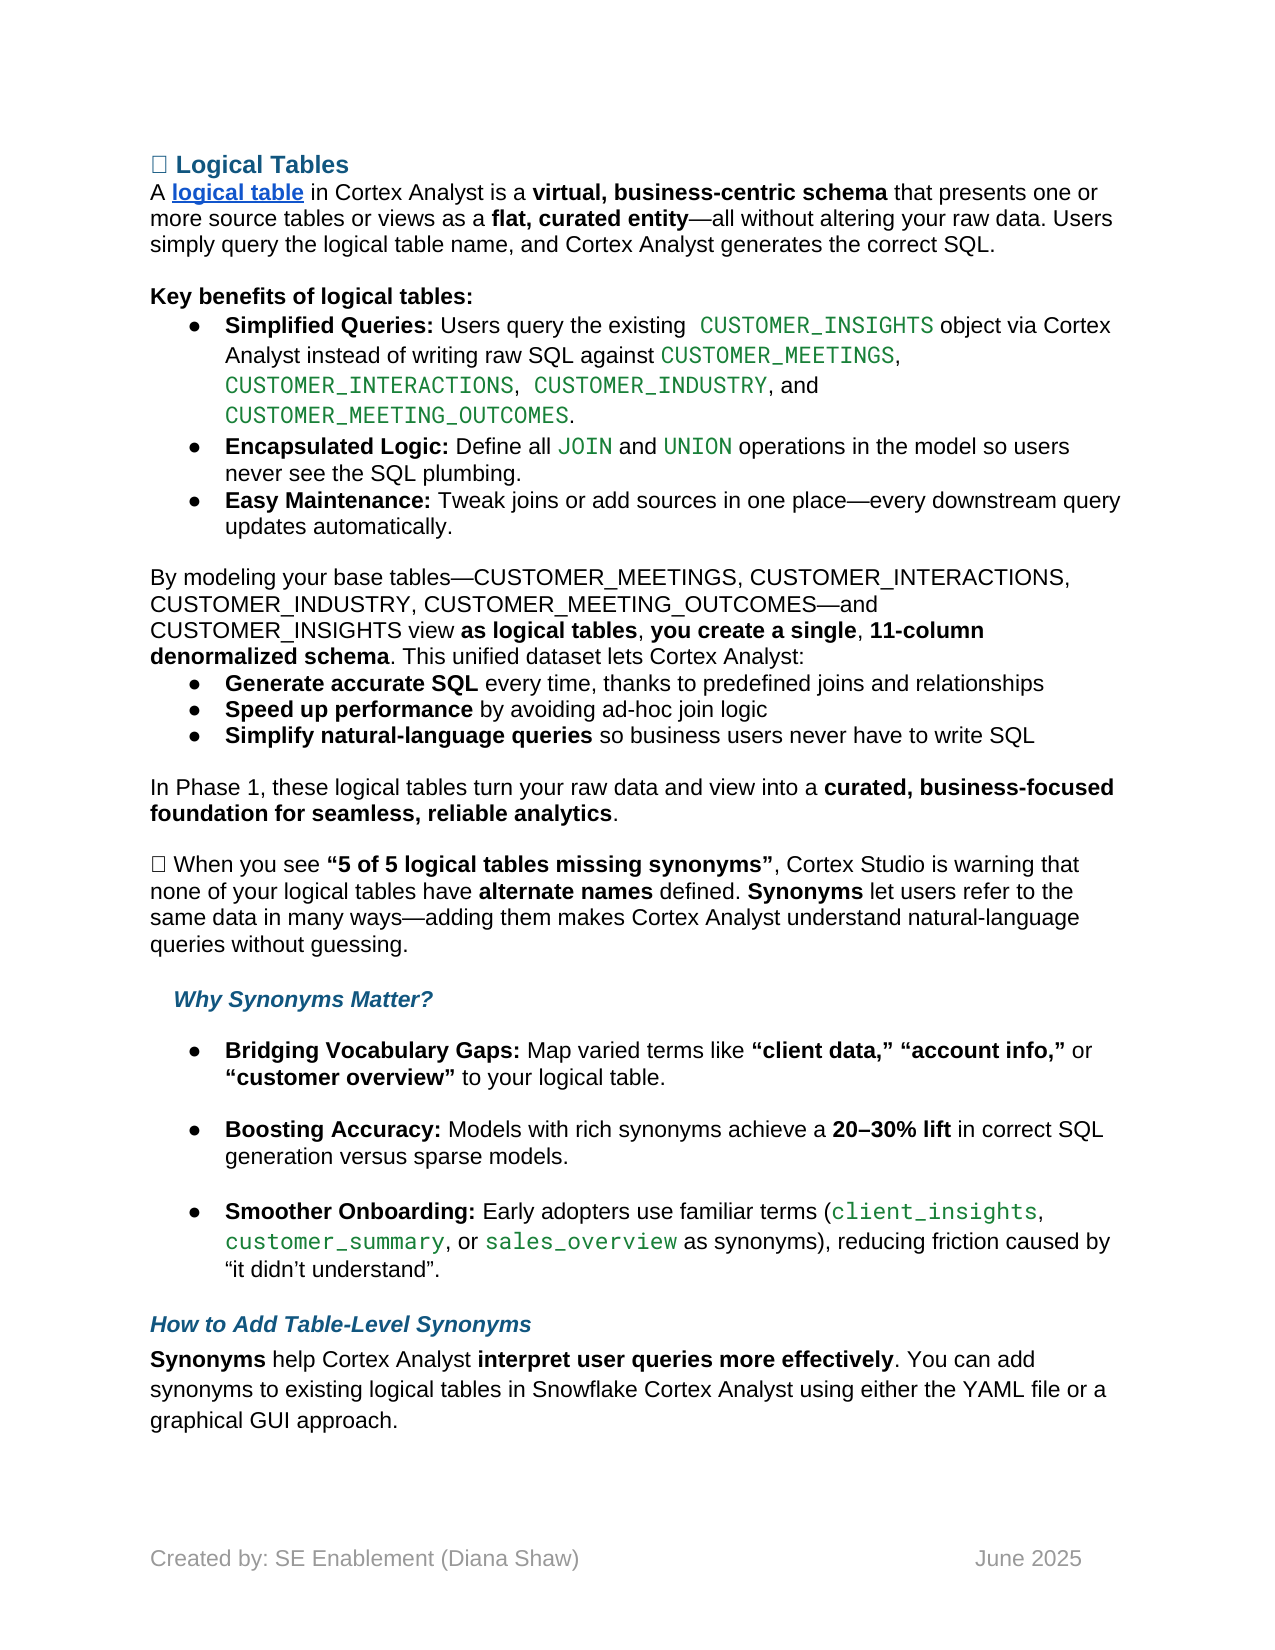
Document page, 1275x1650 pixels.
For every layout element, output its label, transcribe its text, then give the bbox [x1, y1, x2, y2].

list Easy Maintenance: Tweak joins or add sources in one place—every downstream query updates automatically. [187, 487, 1125, 539]
subtitle How to Add Table-Level Synonyms [150, 1311, 1125, 1338]
text By modeling your base tables—CUSTOMER_MEETINGS, CUSTOMER_INTERACTIONS, CUSTOMER_INDUSTRY, CUSTOMER_MEETING_OUTCOMES—and CUSTOMER_INSIGHTS view as logical tables, you create a single, 11-column denormalized schema. This unified dataset lets Cortex Analyst: [150, 564, 1125, 670]
list Simplified Queries: Users query the existing CUSTOMER_INSIGHTS object via Cortex Analyst instead of writing raw SQL against CUSTOMER_MEETINGS, CUSTOMER_INTERACTIONS, CUSTOMER_INDUSTRY, and CUSTOMER_MEETING_OUTCOMES. [187, 309, 1125, 430]
text A logical table in Cortex Analyst is a virtual, business-centric schema that presents one or more source tables or views as a flat, curated entity—all without altering your raw data. Users simply query the logical table name, and Cortex Analyst generates the correct SQL. [150, 179, 1125, 258]
text 📌 When you see “5 of 5 logical tables missing synonyms”, Cortex Studio is warning that none of your logical tables have alternate names defined. Synonyms let users refer to the same data in many ways—adding them makes Cortex Analyst understand natural-language queries without guessing. [150, 851, 1125, 957]
subtitle 🔹 Logical Tables [150, 150, 1125, 179]
subtitle 🔹 Why Synonyms Matter? [150, 986, 1125, 1012]
list Generate accurate SQL every time, thanks to predefined joins and relationships [187, 670, 1125, 696]
list Speed up performance by avoiding ad-hoc join logic [187, 696, 1125, 722]
text Synonyms help Cortex Analyst interpret user queries more effectively. You can add synonyms to existing logical tables in Snowflake Cortex Analyst using either the YAML file or a graphical GUI approach. [150, 1346, 1125, 1433]
list Encapsulated Logic: Define all JOIN and UNION operations in the model so users never see the SQL plumbing. [187, 430, 1125, 487]
text Key benefits of logical tables: [150, 283, 1125, 309]
text In Phase 1, these logical tables turn your raw data and view into a curated, business-focused foundation for seamless, reliable analytics. [150, 774, 1125, 826]
list Simplify natural-language queries so business users never have to write SQL [187, 722, 1125, 749]
list Bridging Vocabulary Gaps: Map varied terms like “client data,” “account info,” or “customer overview” to your logical table. [187, 1037, 1125, 1116]
list Boosting Accuracy: Models with rich synonyms achieve a 20–30% lift in correct SQL generation versus sparse models. [187, 1116, 1125, 1196]
list Smoother Onboarding: Early adopters use familiar terms (client_insights, customer_summary, or sales_overview as synonyms), reducing friction caused by “it didn’t understand”. [187, 1196, 1125, 1282]
